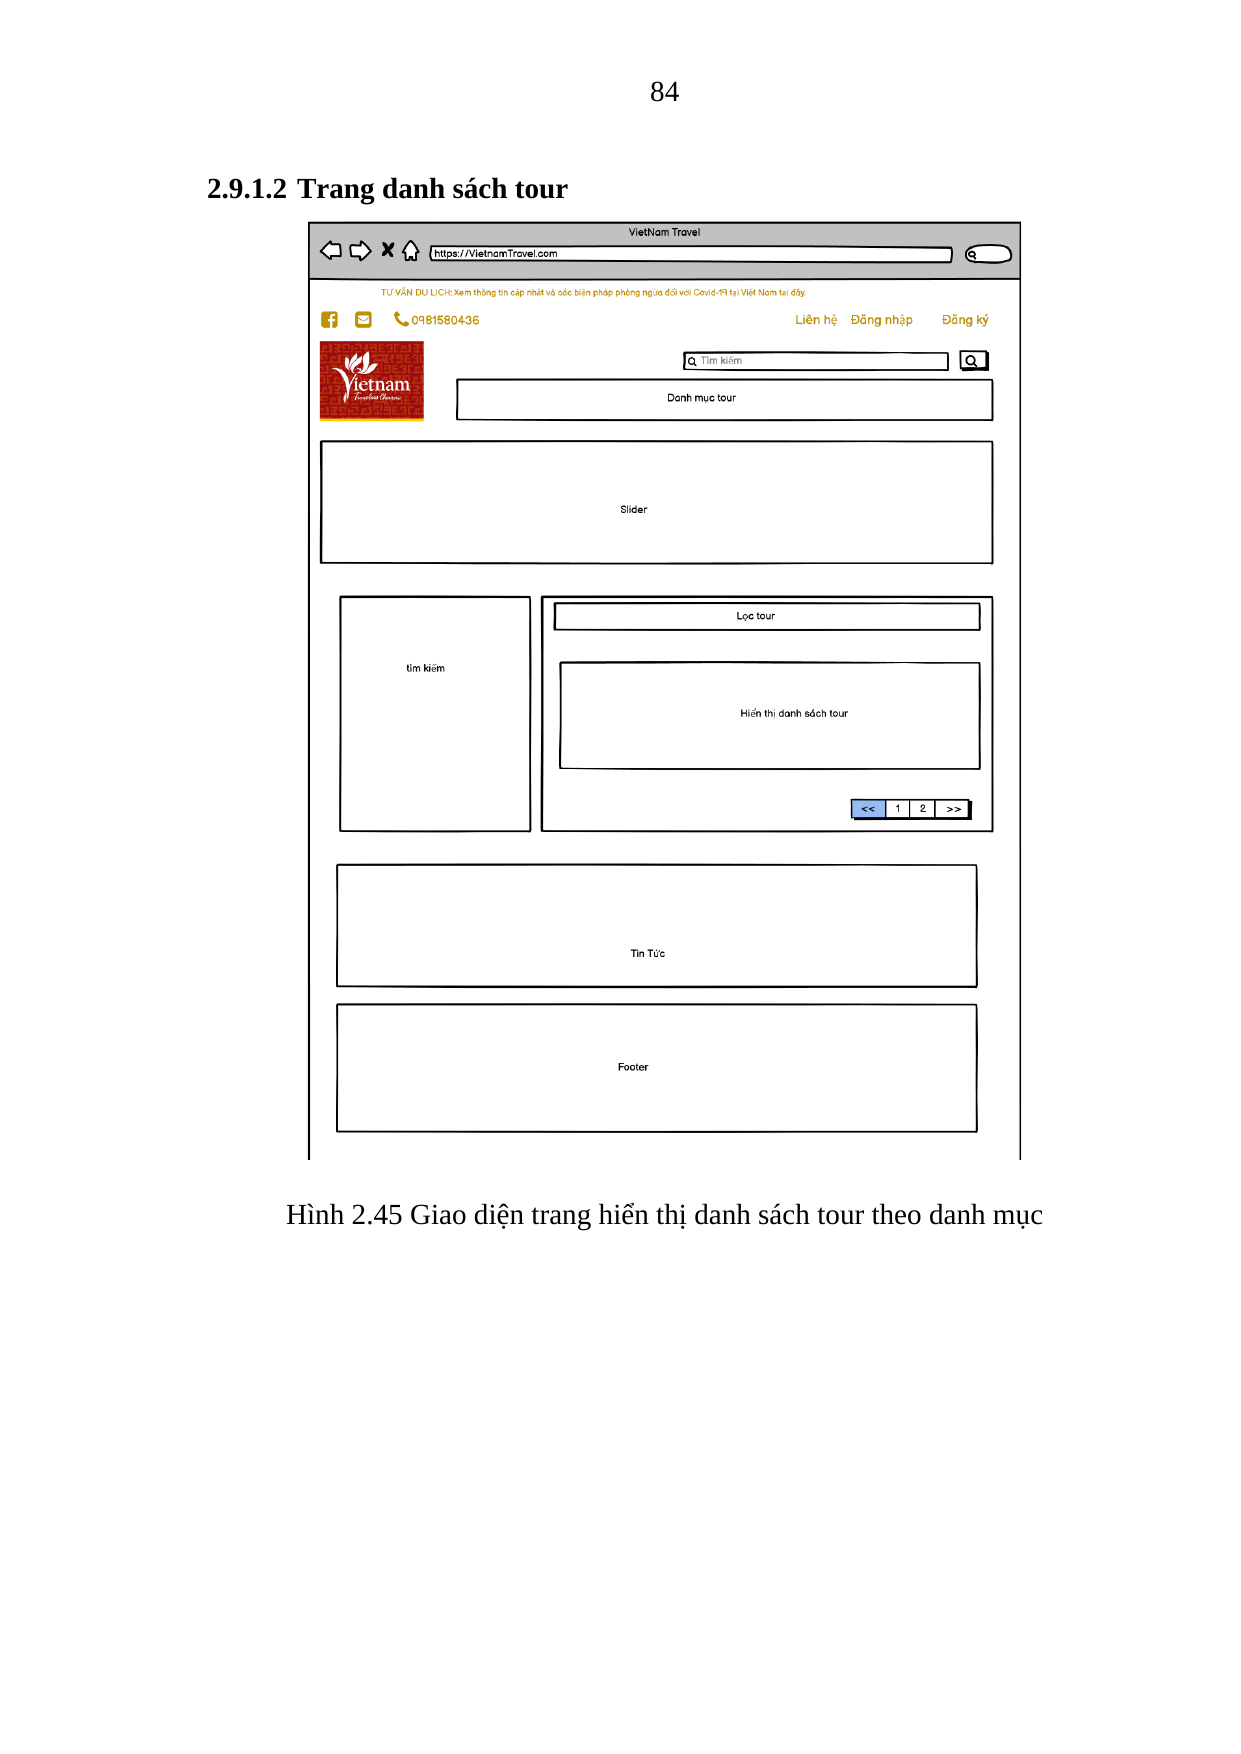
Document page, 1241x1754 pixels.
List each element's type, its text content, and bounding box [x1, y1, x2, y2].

subtitle Trang danh sách tour [207, 171, 1122, 204]
picture [307, 221, 1022, 1160]
